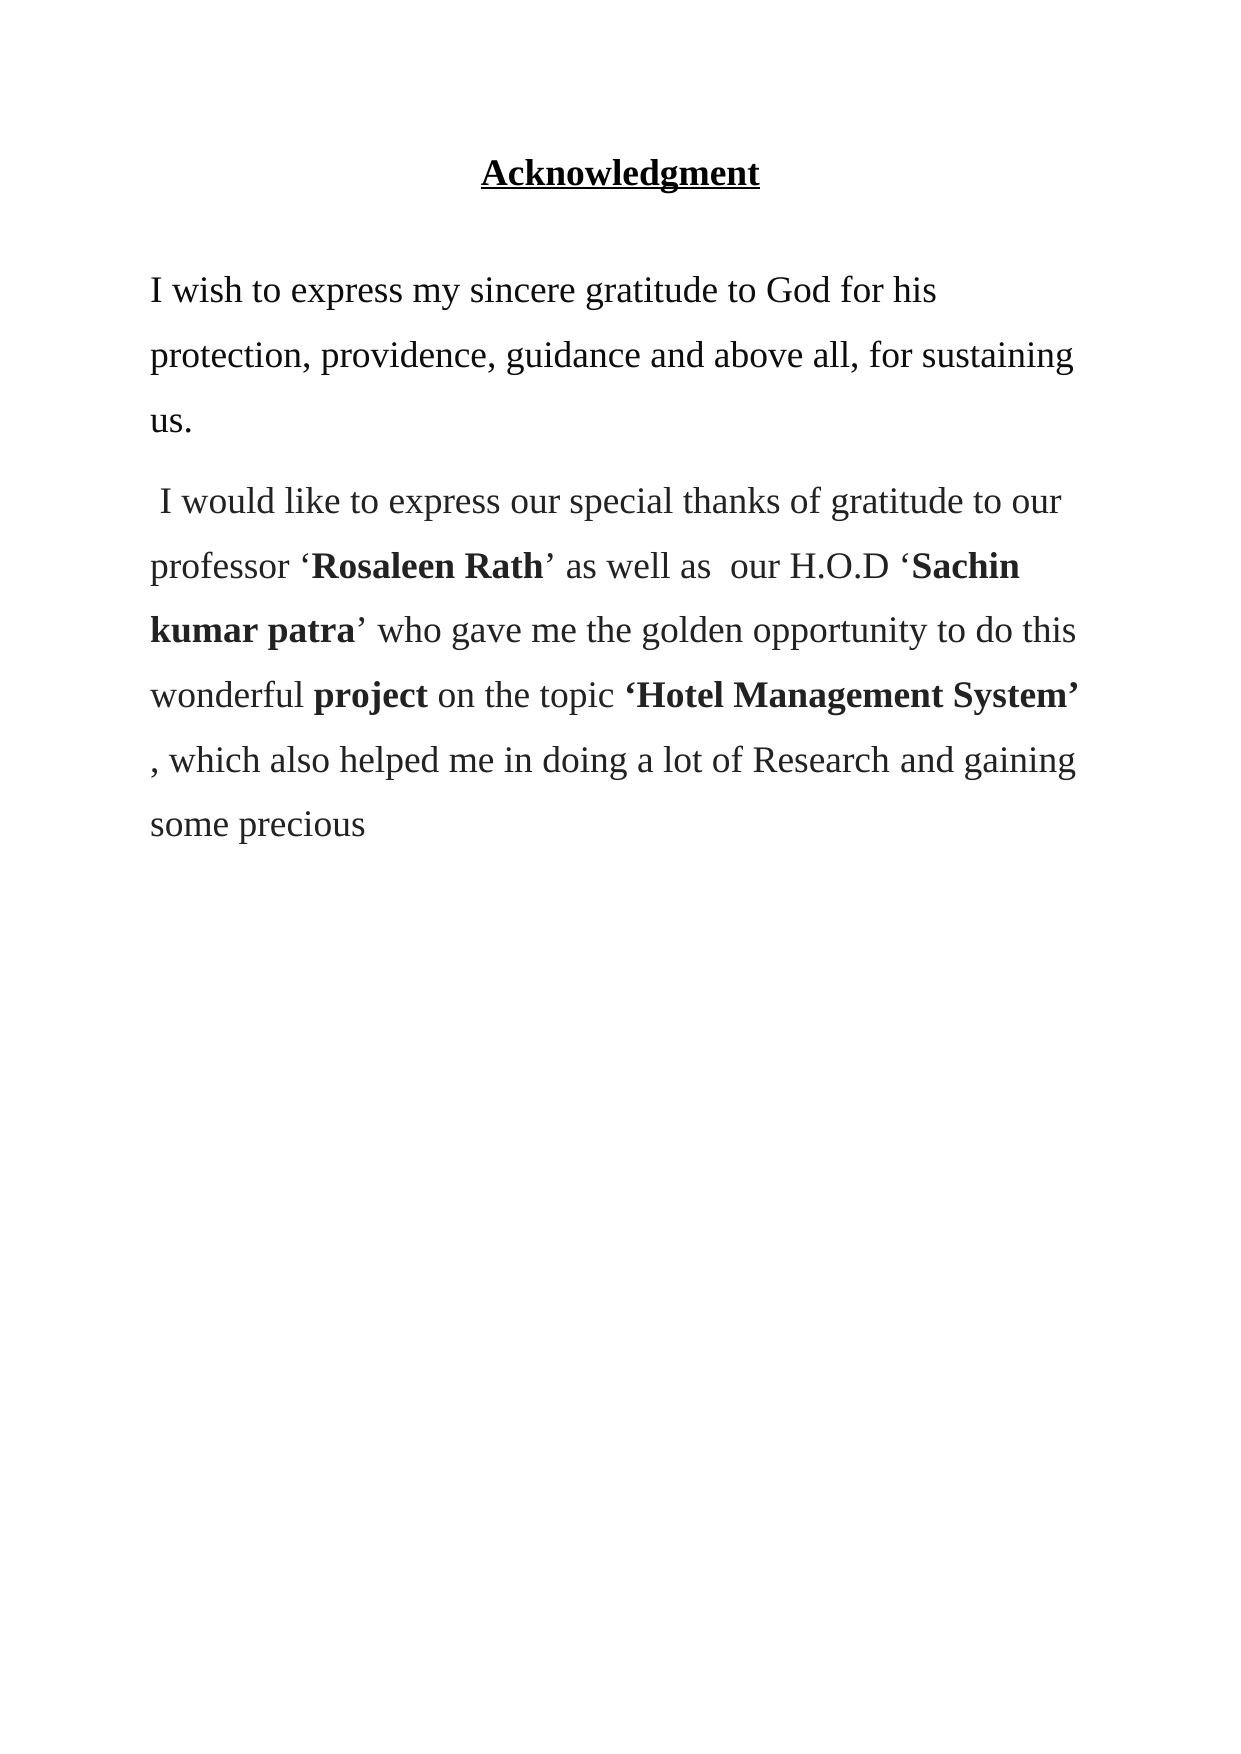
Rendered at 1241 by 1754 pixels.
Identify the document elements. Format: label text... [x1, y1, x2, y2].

text I would like to express our special thanks of gratitude to our professor ‘Rosaleen Rath’ as well as our H.O.D ‘Sachin kumar patra’ who gave me the golden opportunity to do this wonderful project on the topic ‘Hotel Management System’ , which also helped me in doing a lot of Research and gaining some precious [150, 478, 1090, 845]
text Acknowledgment [150, 150, 1090, 193]
text I wish to express my sincere gratitude to God for his protection, providence, guidance and above all, for sustaining us. [150, 268, 1090, 440]
